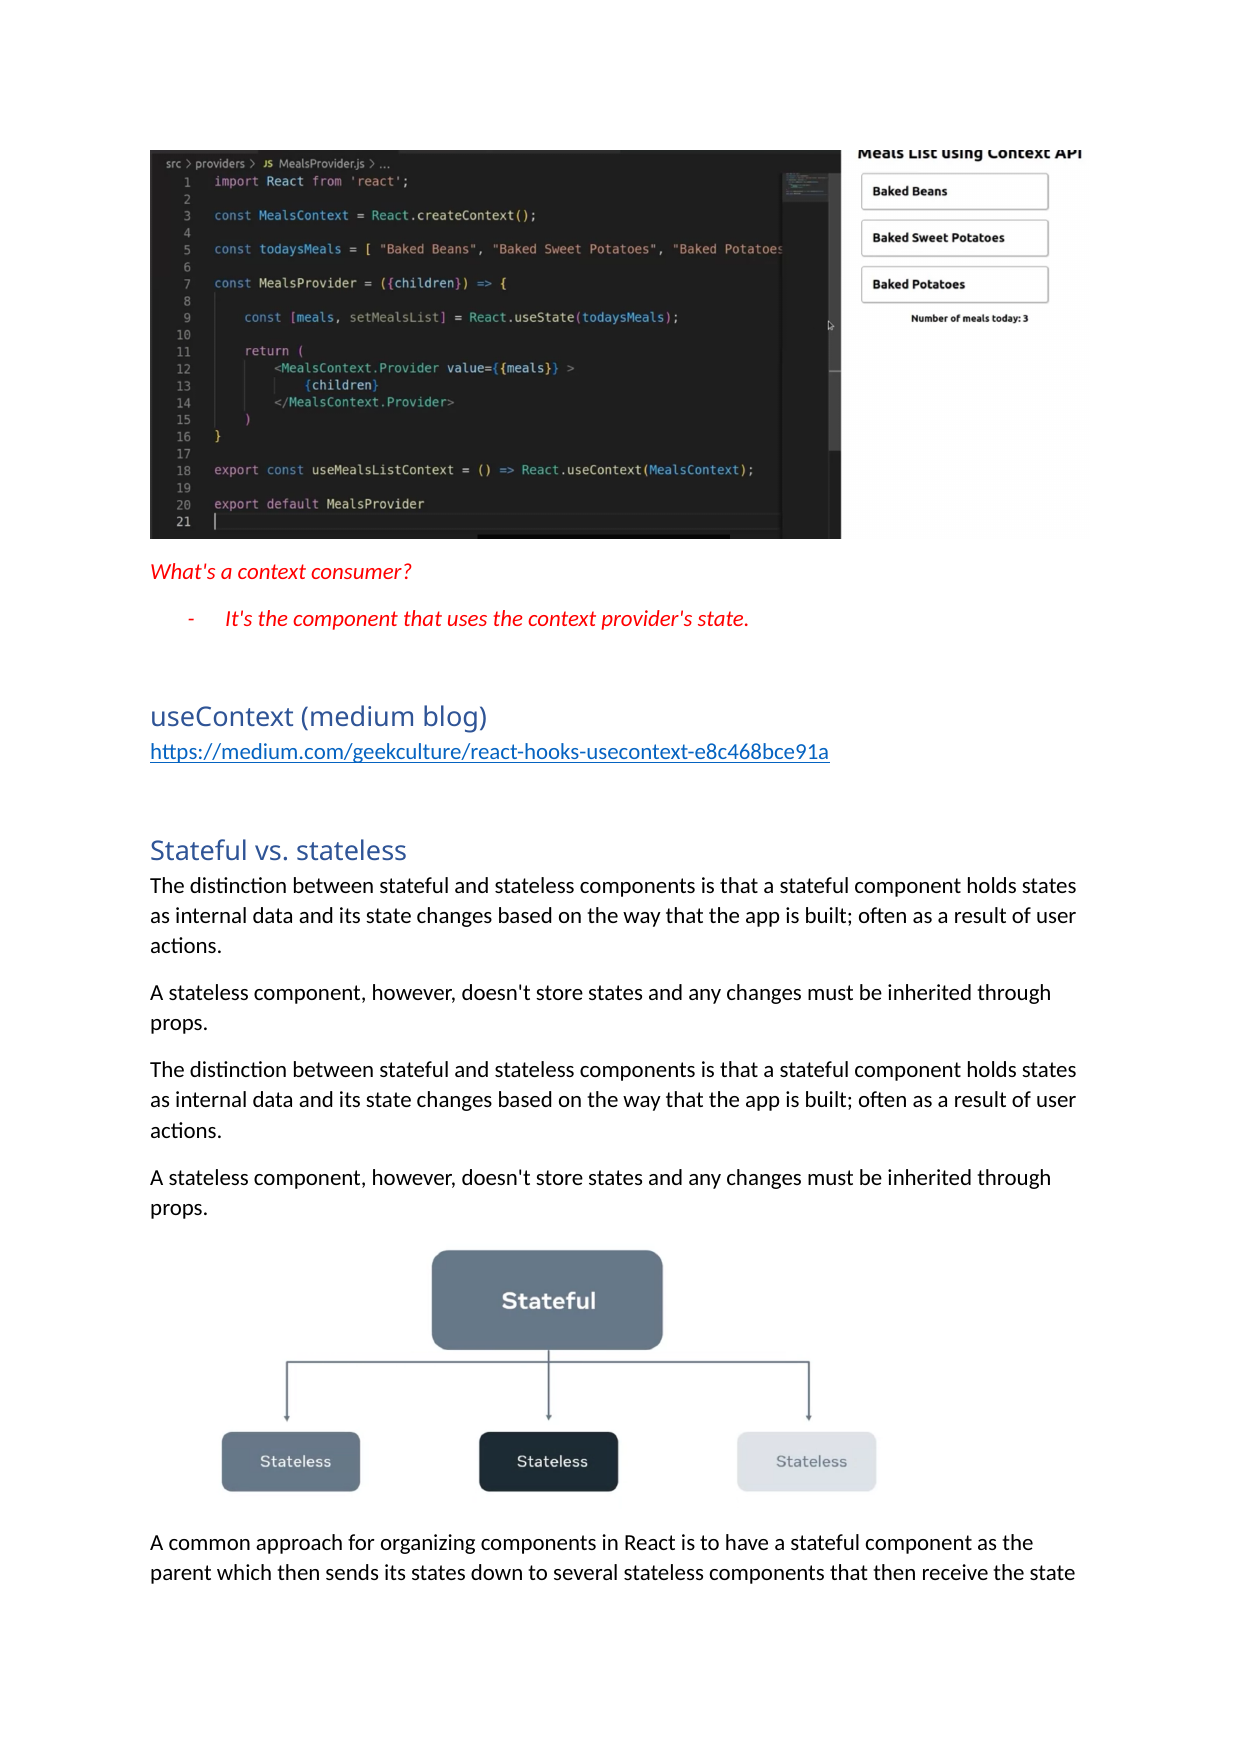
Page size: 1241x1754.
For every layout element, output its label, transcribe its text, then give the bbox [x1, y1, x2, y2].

subtitle useContext (medium blog) [150, 698, 1090, 734]
list It's the component that uses the context provider's state. [187, 604, 1090, 632]
text https://medium.com/geekculture/react-hooks-usecontext-e8c468bce91a [150, 737, 1090, 766]
text The distinction between stateful and stateless components is that a stateful component holds states as internal data and its state changes based on the way that the app is built; often as a result of user actions. [150, 871, 1090, 959]
text What's a context consumer? [150, 557, 1090, 585]
text A stateless component, however, doesn't store states and any changes must be inherited through props. [150, 1163, 1090, 1221]
picture [150, 150, 1091, 539]
picture [150, 1239, 943, 1509]
text A stateless component, however, doesn't store states and any changes must be inherited through props. [150, 978, 1090, 1037]
subtitle Stateful vs. stateless [150, 831, 1090, 868]
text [150, 1528, 1090, 1586]
text The distinction between stateful and stateless components is that a stateful component holds states as internal data and its state changes based on the way that the app is built; often as a result of user actions. [150, 1055, 1090, 1144]
